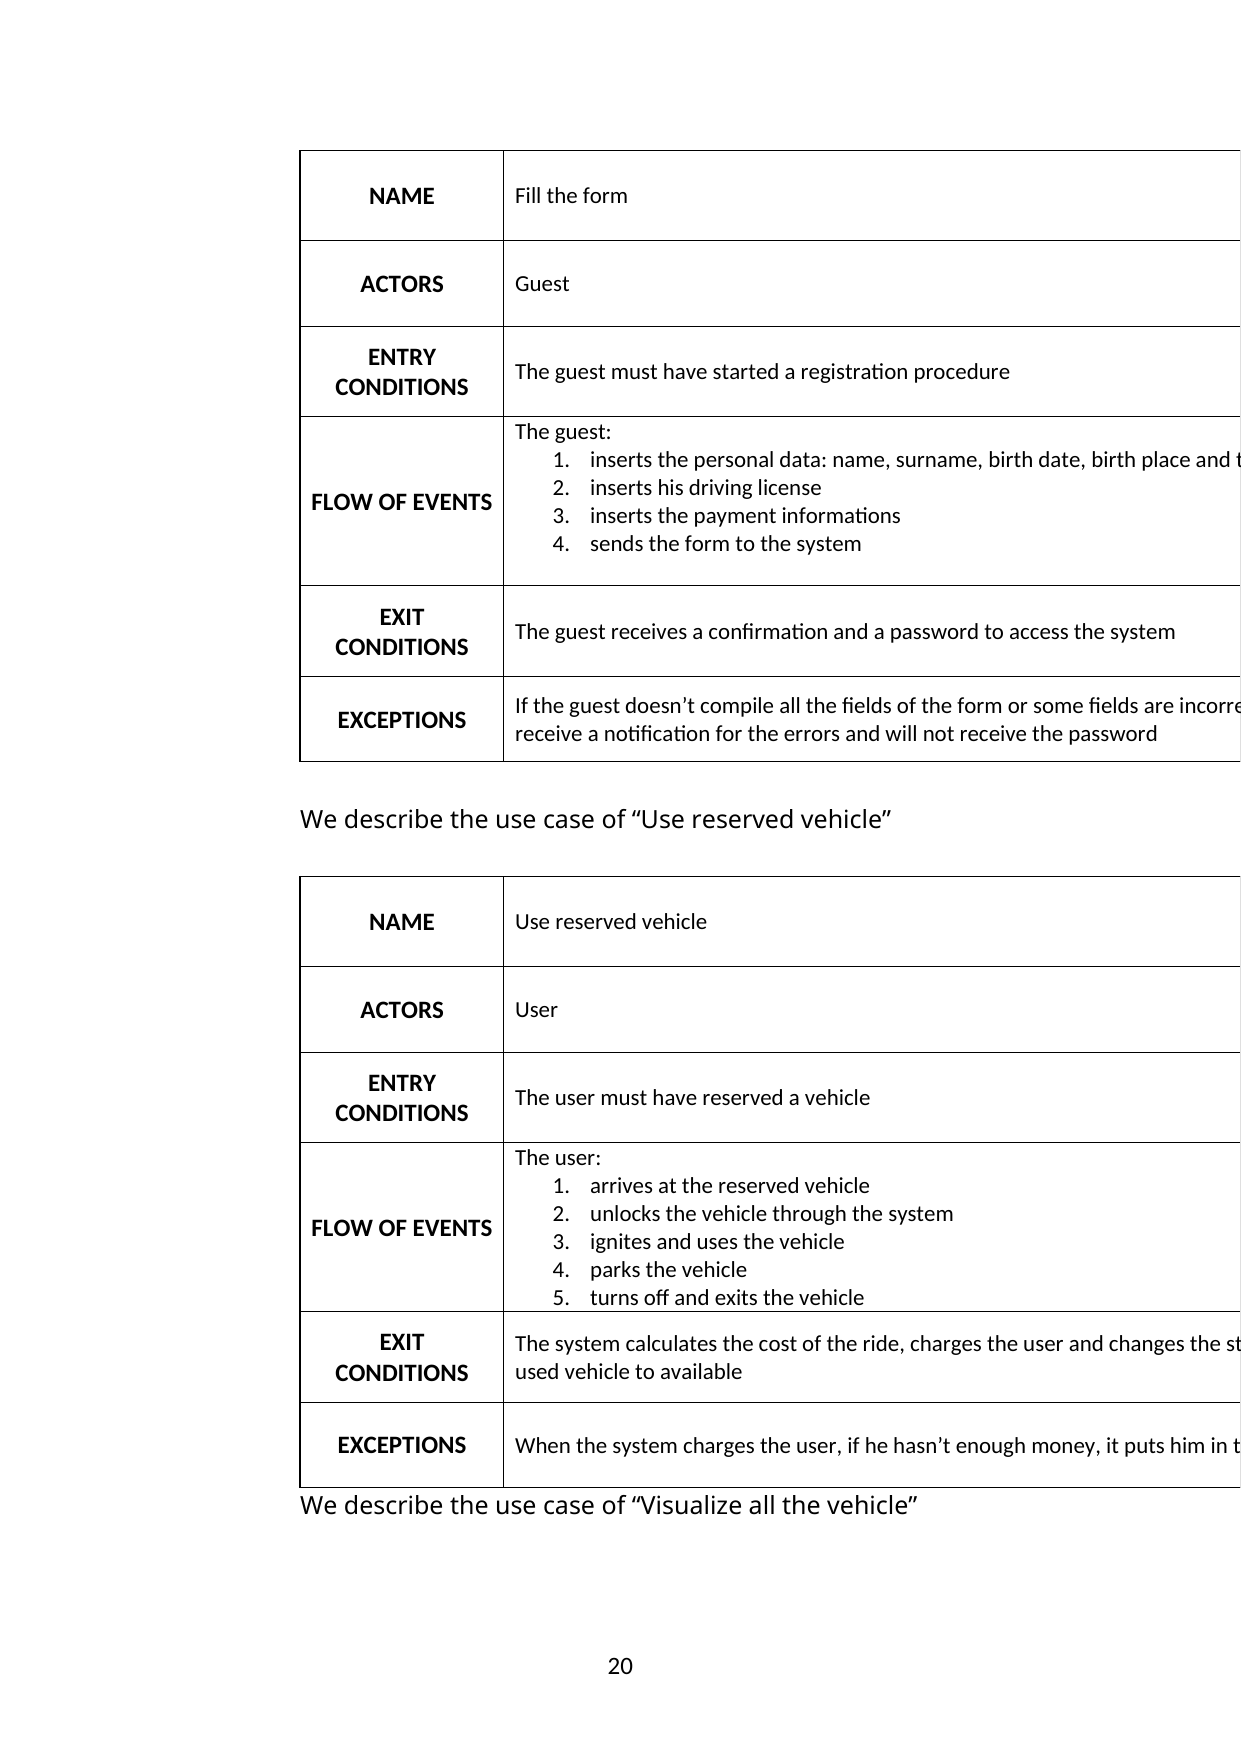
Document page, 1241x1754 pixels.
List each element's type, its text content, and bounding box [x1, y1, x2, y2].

table_cell ENTRY CONDITIONS [301, 1053, 503, 1142]
table_cell EXIT CONDITIONS [301, 586, 503, 676]
table_cell EXIT CONDITIONS [301, 1312, 503, 1402]
table_header Use reserved vehicle [504, 877, 1240, 966]
table_cell ACTORS [301, 967, 503, 1052]
table_cell The guest receives a confirmation and a password to access the system [504, 586, 1240, 676]
table_cell FLOW OF EVENTS [301, 1143, 503, 1311]
text We describe the use case of “Use reserved vehicle” [300, 802, 940, 836]
table_cell The system calculates the cost of the ride, charges the user and changes the state of the used vehicle to available [504, 1312, 1240, 1402]
table_cell If the guest doesn’t compile all the fields of the form or some fields are incorrect, he will receive a notification for the errors and will not receive the password [504, 677, 1240, 761]
table_cell The user: arrives at the reserved vehicle unlocks the vehicle through the system ignites and uses the vehicle parks the vehicle turns off and exits the vehicle [504, 1143, 1240, 1311]
table_header Fill the form [504, 151, 1240, 240]
table_cell When the system charges the user, if he hasn’t enough money, it puts him in the blacklist [504, 1403, 1240, 1487]
table_header NAME [301, 877, 503, 966]
table_cell User [504, 967, 1240, 1052]
table_cell ACTORS [301, 241, 503, 326]
table_header NAME [301, 151, 503, 240]
table_cell The guest must have started a registration procedure [504, 327, 1240, 416]
table_cell EXCEPTIONS [301, 1403, 503, 1487]
table_cell The user must have reserved a vehicle [504, 1053, 1240, 1142]
table_cell Guest [504, 241, 1240, 326]
text We describe the use case of “Visualize all the vehicle” [300, 1488, 940, 1522]
table_cell FLOW OF EVENTS [301, 417, 503, 585]
table_cell ENTRY CONDITIONS [301, 327, 503, 416]
table_cell The guest: inserts the personal data: name, surname, birth date, birth place and tax code inserts his driving license inserts the payment informations sends the form to the system [504, 417, 1240, 585]
table_cell EXCEPTIONS [301, 677, 503, 761]
